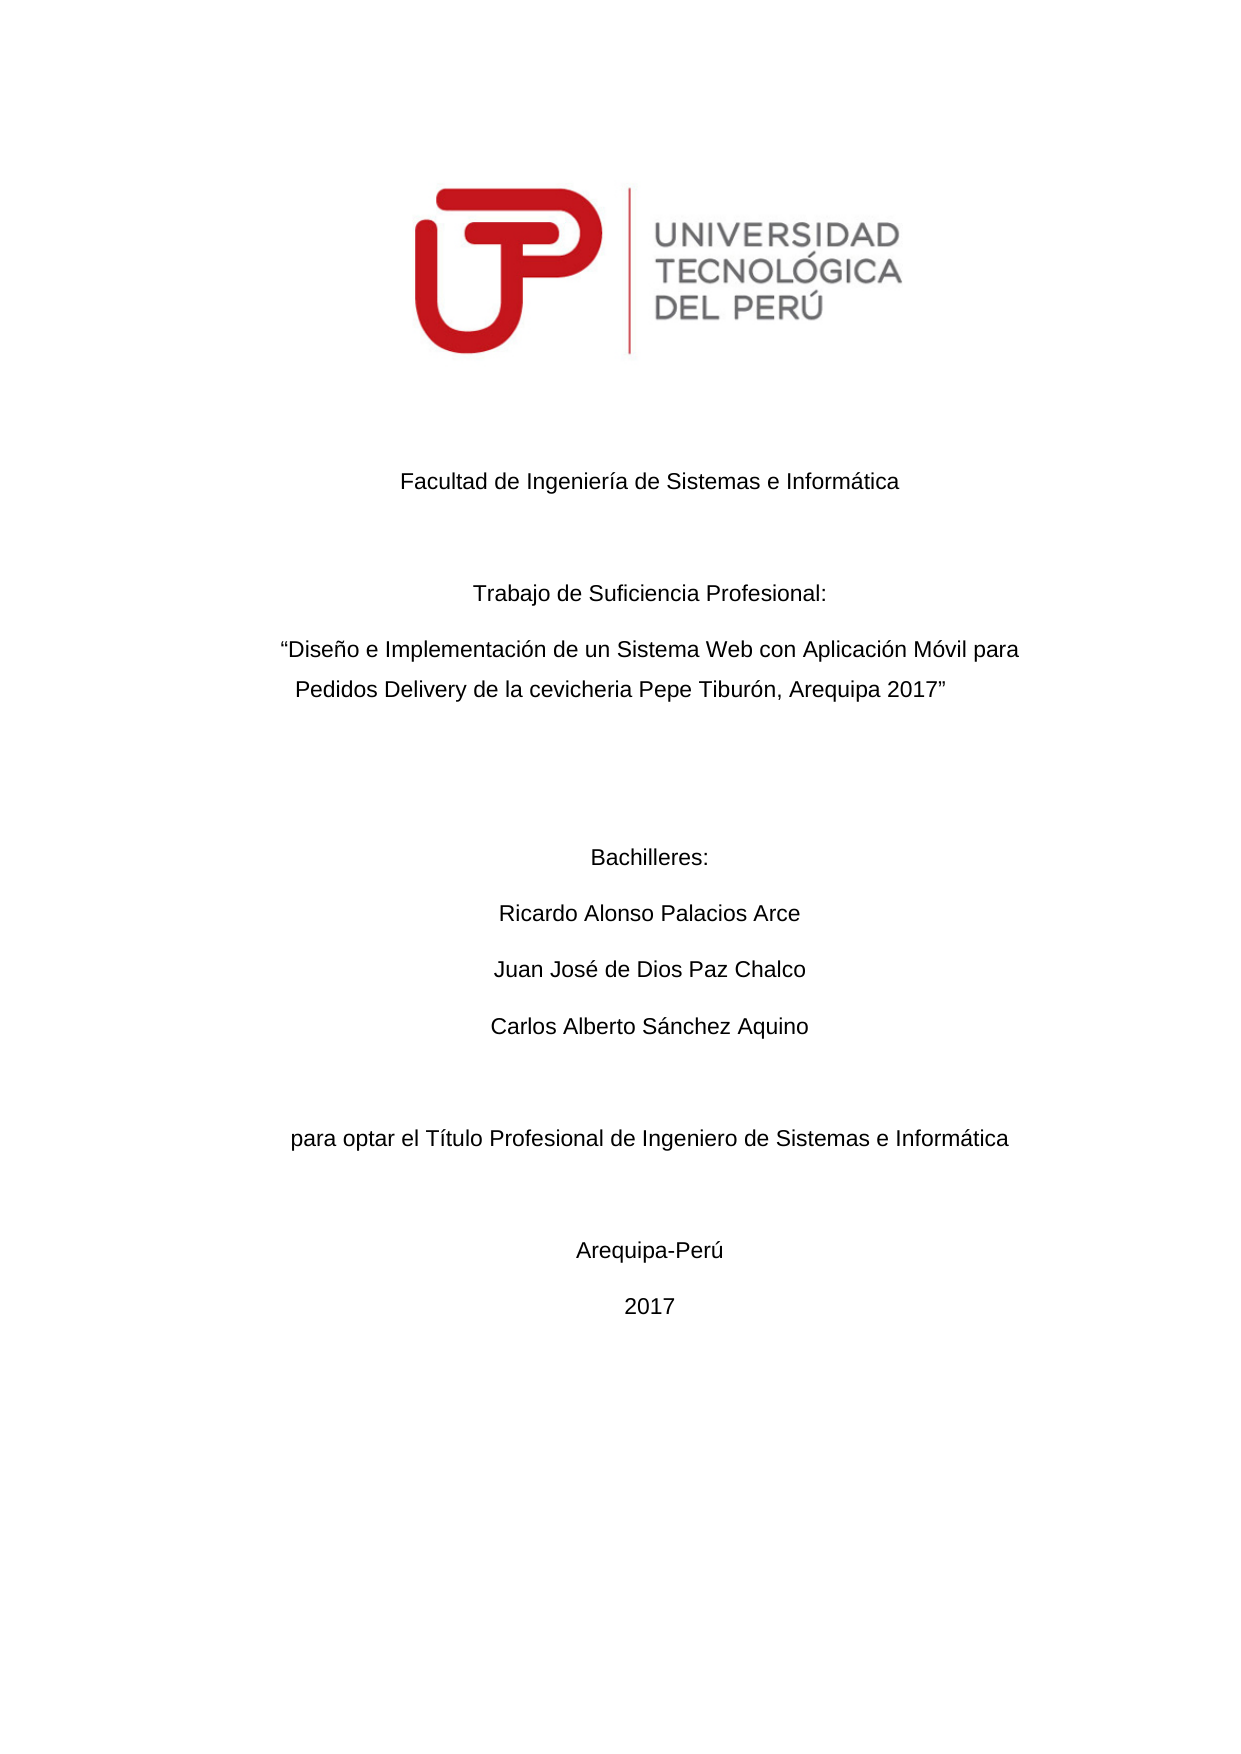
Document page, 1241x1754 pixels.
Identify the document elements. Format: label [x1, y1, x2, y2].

picture [412, 147, 904, 387]
